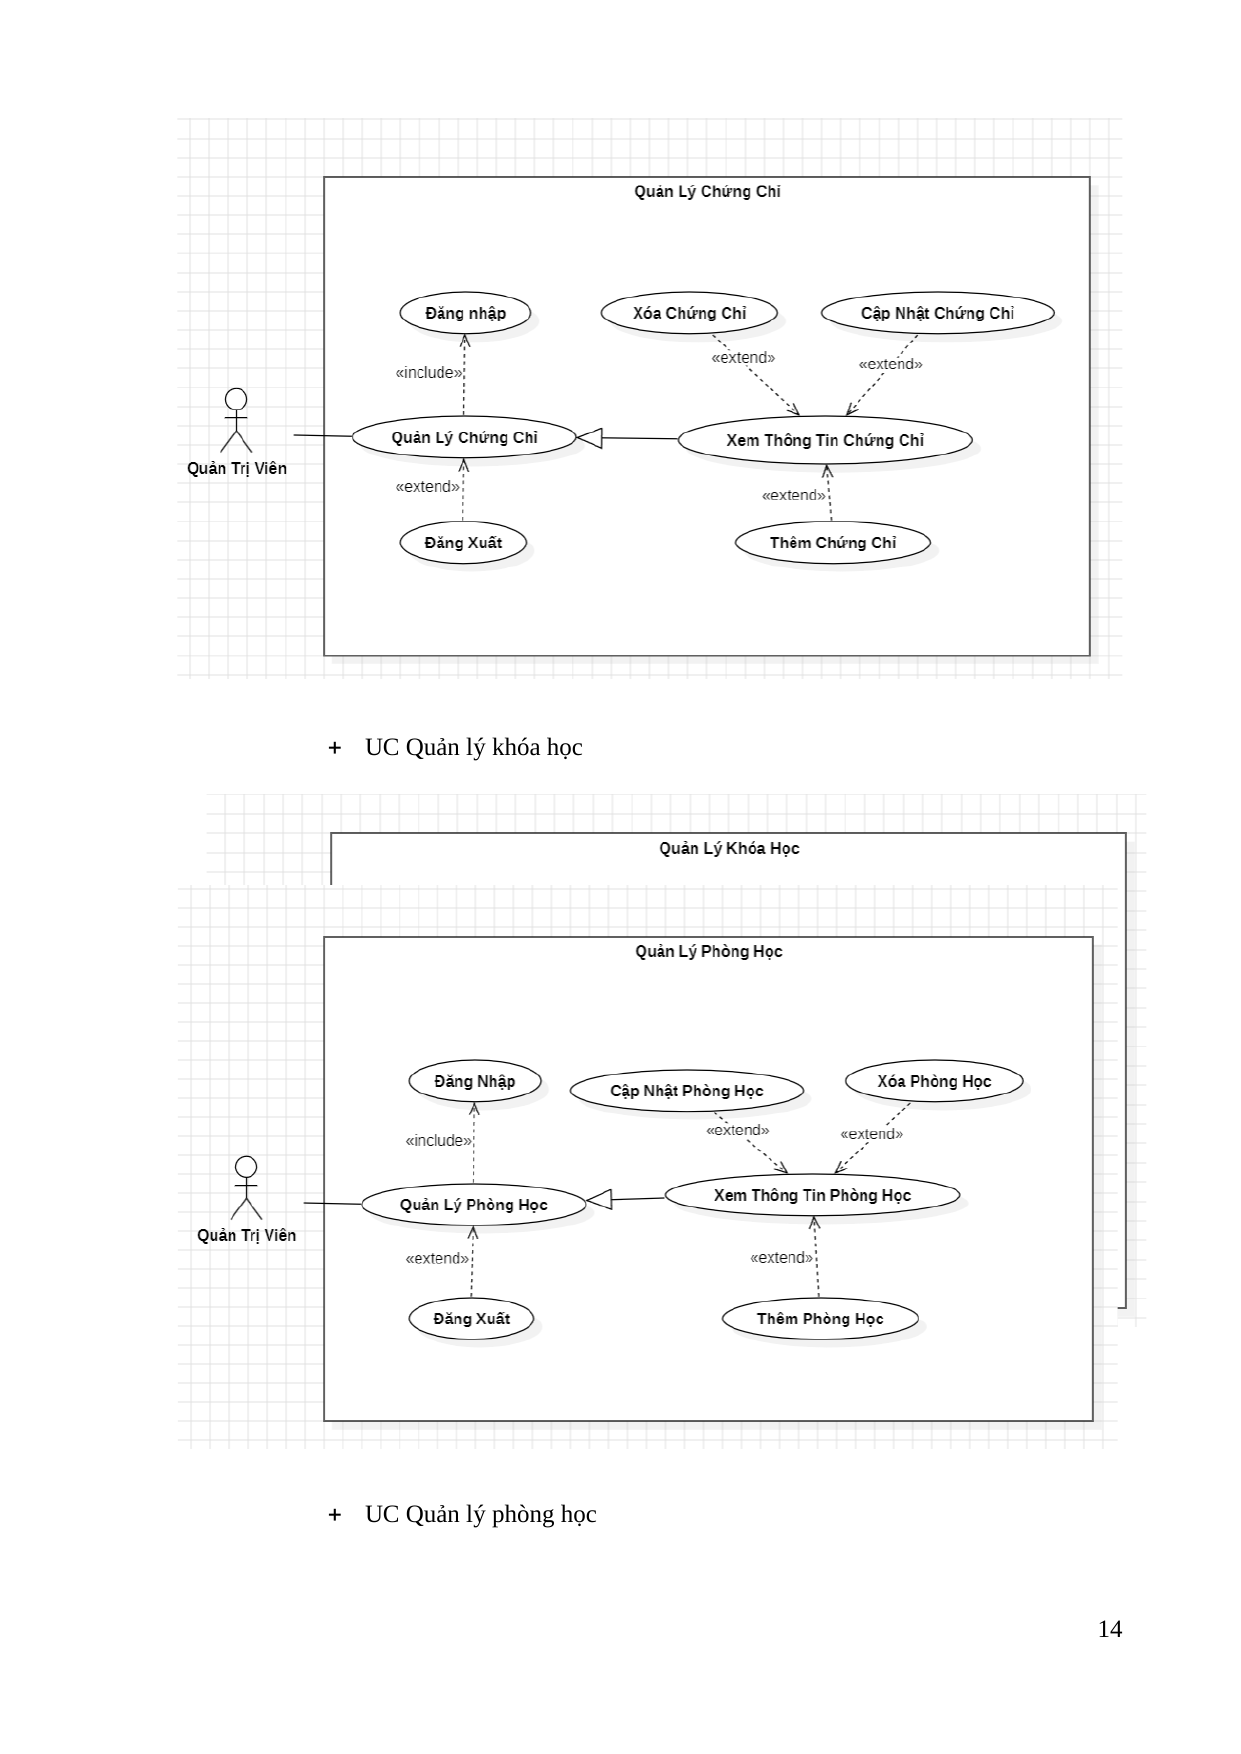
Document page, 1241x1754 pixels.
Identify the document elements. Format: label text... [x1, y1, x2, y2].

list UC Quản lý phòng học [327, 1326, 1122, 1528]
picture [177, 794, 1146, 1449]
list UC Quản lý khóa học [327, 732, 1122, 761]
picture [177, 118, 1123, 679]
